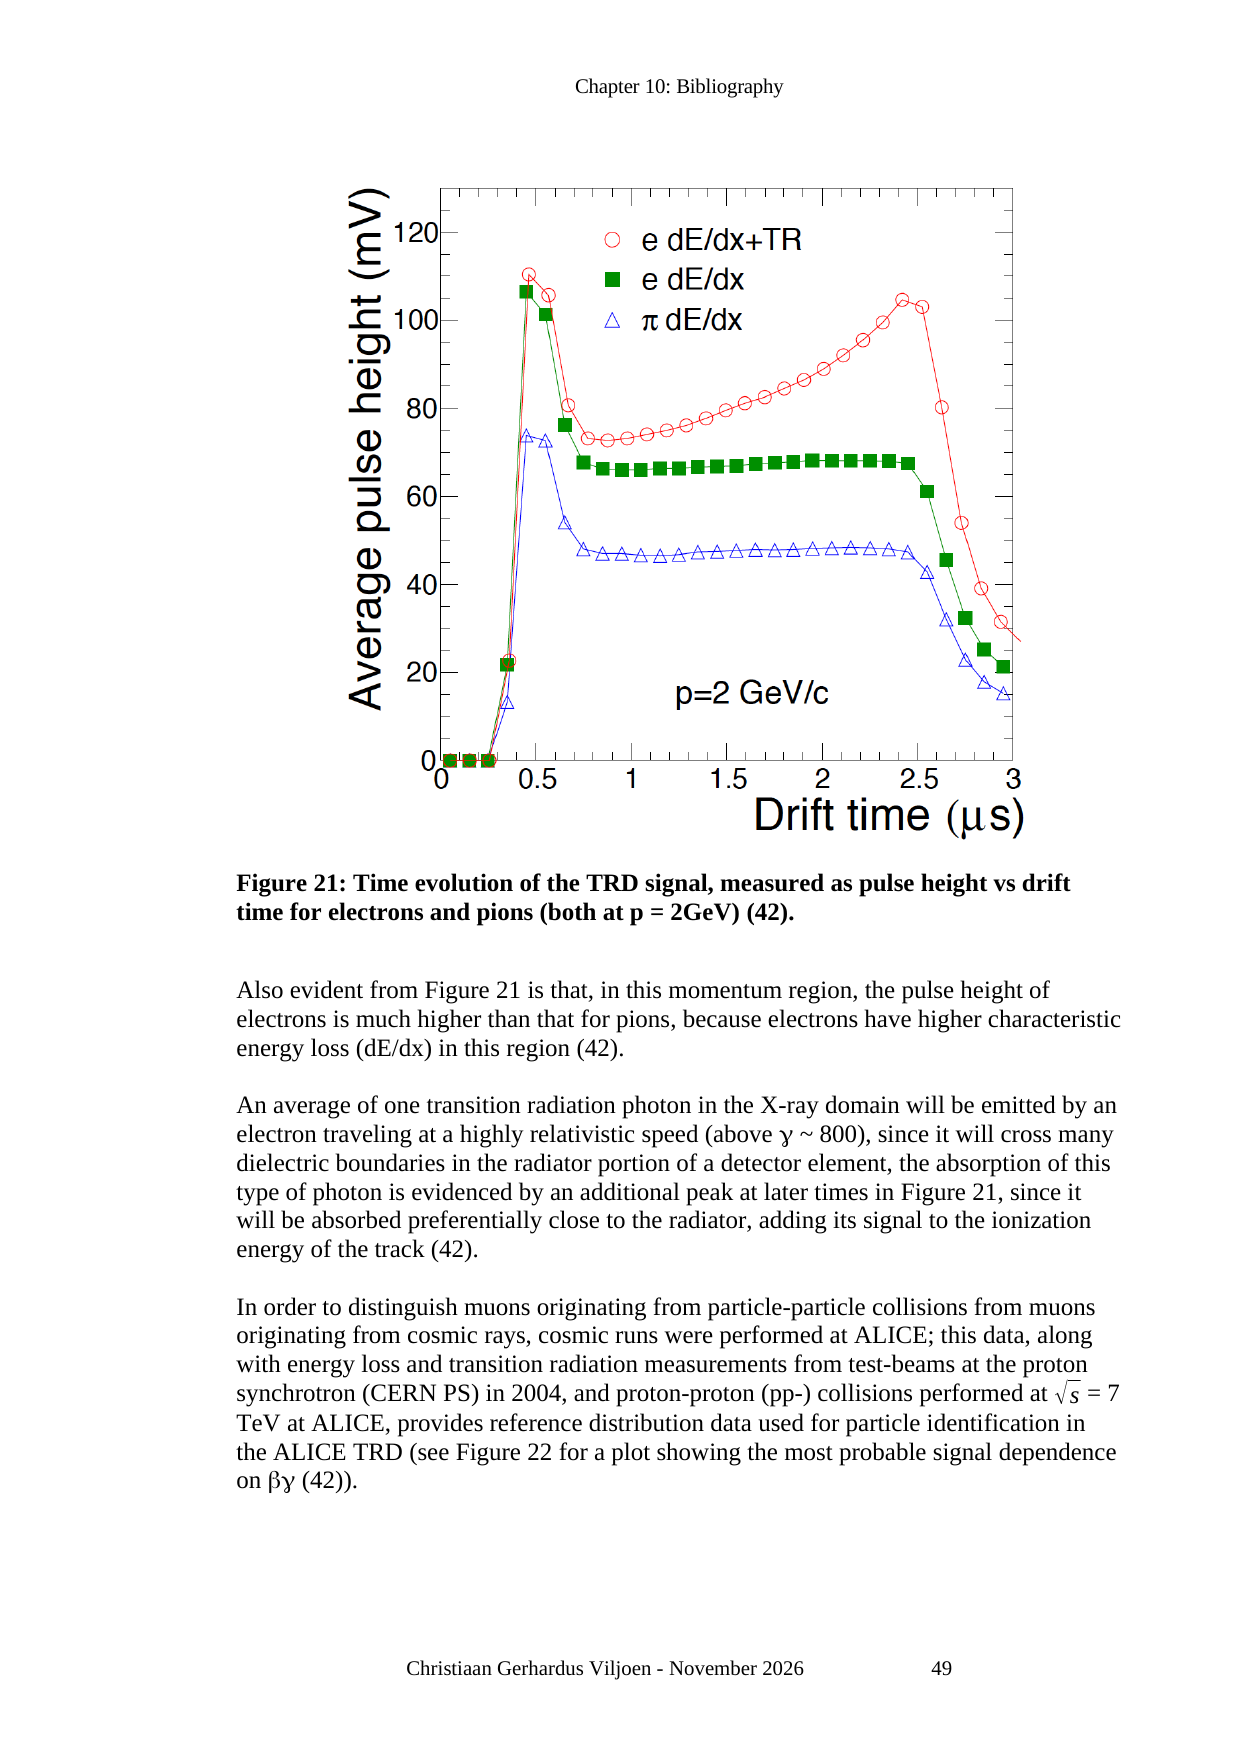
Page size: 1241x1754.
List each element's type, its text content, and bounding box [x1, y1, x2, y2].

text An average of one transition radiation photon in the X-ray domain will be emitted by an electron traveling at a highly relativistic speed (above ~ 800), since it will cross many dielectric boundaries in the radiator portion of a detector element, the absorption of this type of photon is evidenced by an additional peak at later times in Figure 21, since it will be absorbed preferentially close to the radiator, adding its signal to the ionization energy of the track . [236, 1091, 1122, 1263]
text In order to distinguish muons originating from particle-particle collisions from muons originating from cosmic rays, cosmic runs were performed at ALICE; this data, along with energy loss and transition radiation measurements from test-beams at the proton synchrotron (CERN PS) in 2004, and proton-proton (pp-) collisions performed at = 7 TeV at ALICE, provides reference distribution data used for particle identification in the ALICE TRD (see Figure 22 for a plot showing the most probable signal dependence on ). [236, 1292, 1122, 1494]
text Also evident from Figure 21 is that, in this momentum region, the pulse height of electrons is much higher than that for pions, because electrons have higher characteristic energy loss (dE/dx) in this region . [236, 976, 1122, 1062]
picture [236, 135, 1123, 869]
text Figure 21: Time evolution of the TRD signal, measured as pulse height vs drift time for electrons and pions (both at p = 2GeV) . [236, 869, 1122, 926]
